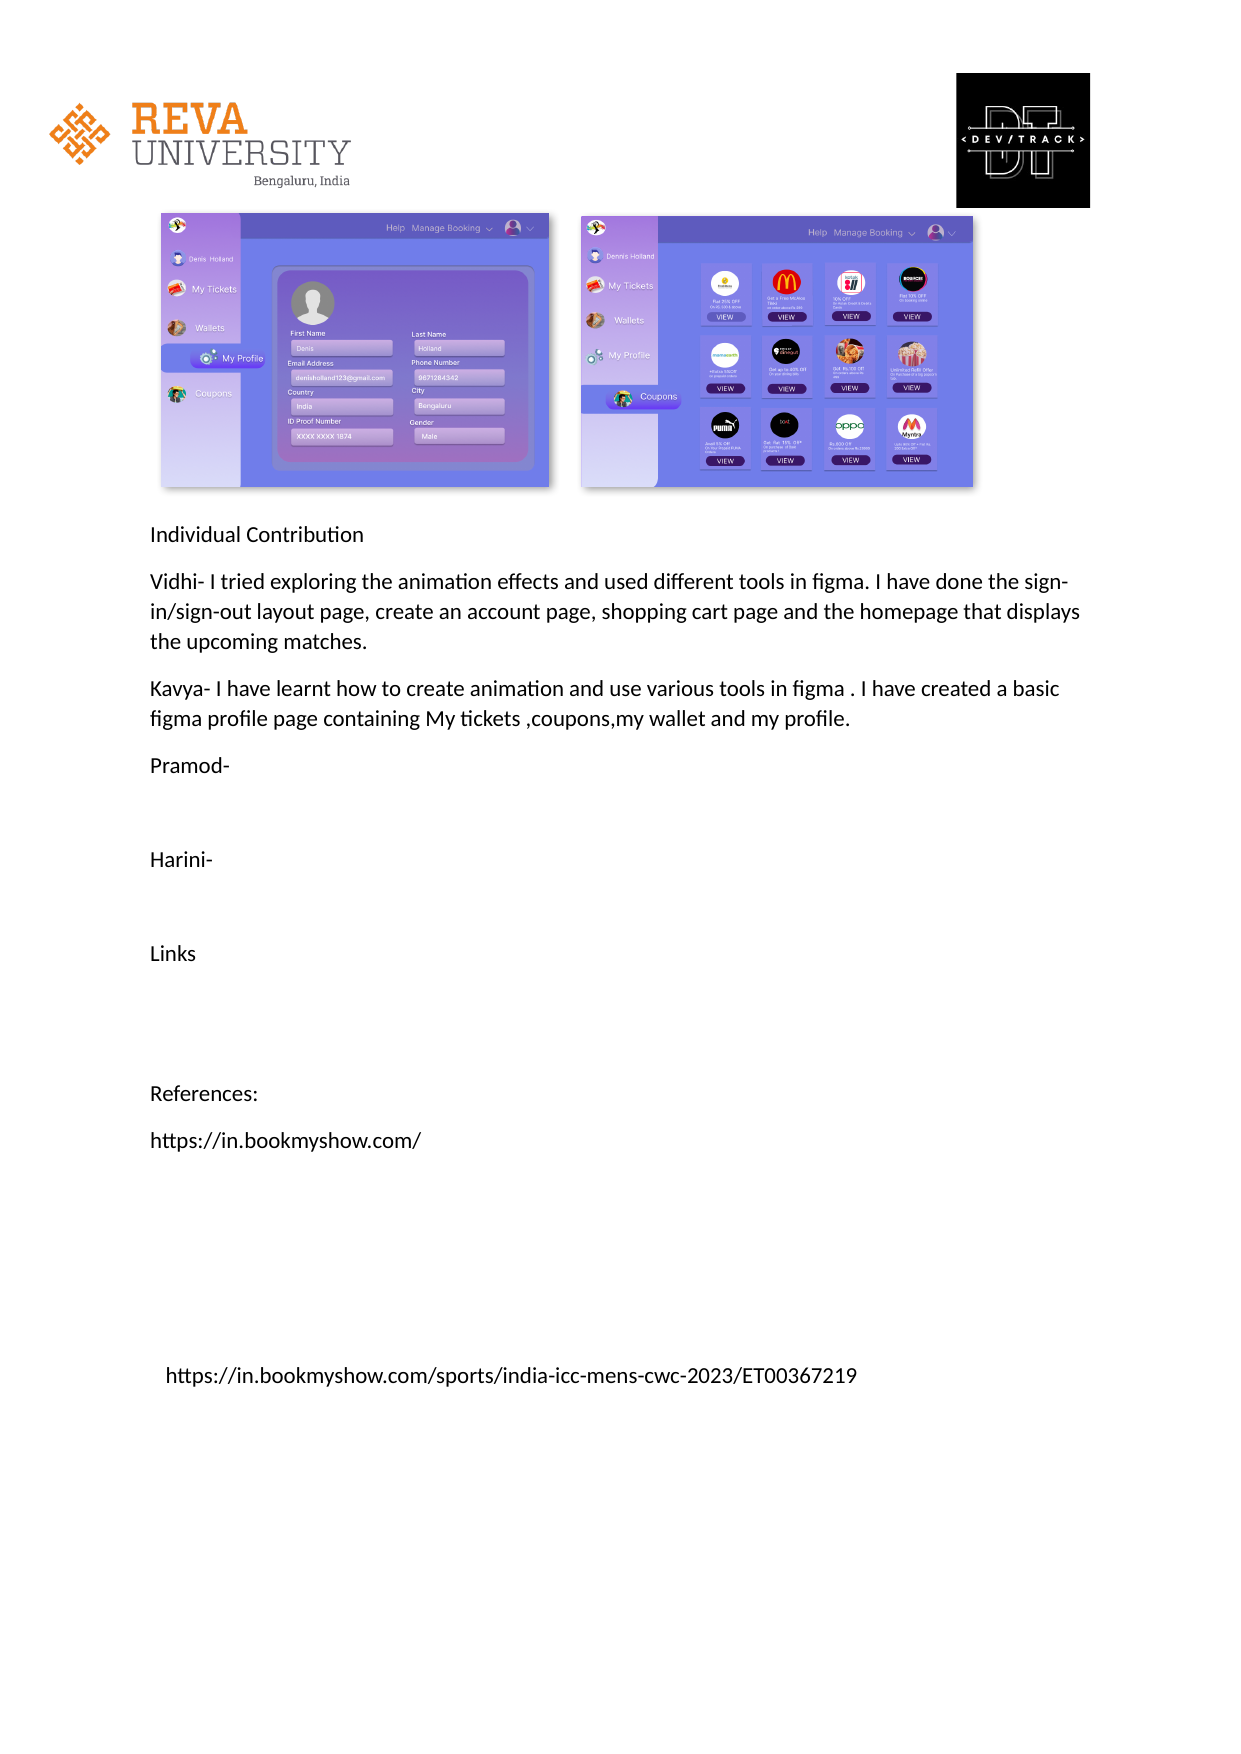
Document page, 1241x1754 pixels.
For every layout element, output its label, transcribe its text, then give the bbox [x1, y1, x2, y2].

text Pramod- [150, 751, 1090, 779]
text Individual Contribution [150, 520, 1090, 548]
text Links [150, 939, 1090, 967]
text References: [150, 1079, 1090, 1108]
picture [956, 73, 1091, 208]
text Harini- [150, 845, 1090, 873]
text https://in.bookmyshow.com/ [150, 1126, 1090, 1154]
picture [41, 85, 358, 205]
picture [581, 216, 973, 487]
text Vidhi- I tried exploring the animation effects and used different tools in figma. I have done the sign-in/sign-out layout page, create an account page, shopping cart page and the homepage that displays the upcoming matches. [150, 567, 1090, 656]
picture [161, 213, 549, 487]
text https://in.bookmyshow.com/sports/india-icc-mens-cwc-2023/ET00367219 [150, 1361, 1090, 1389]
text Kavya- I have learnt how to create animation and use various tools in figma . I have created a basic figma profile page containing My tickets ,coupons,my wallet and my profile. [150, 674, 1090, 733]
